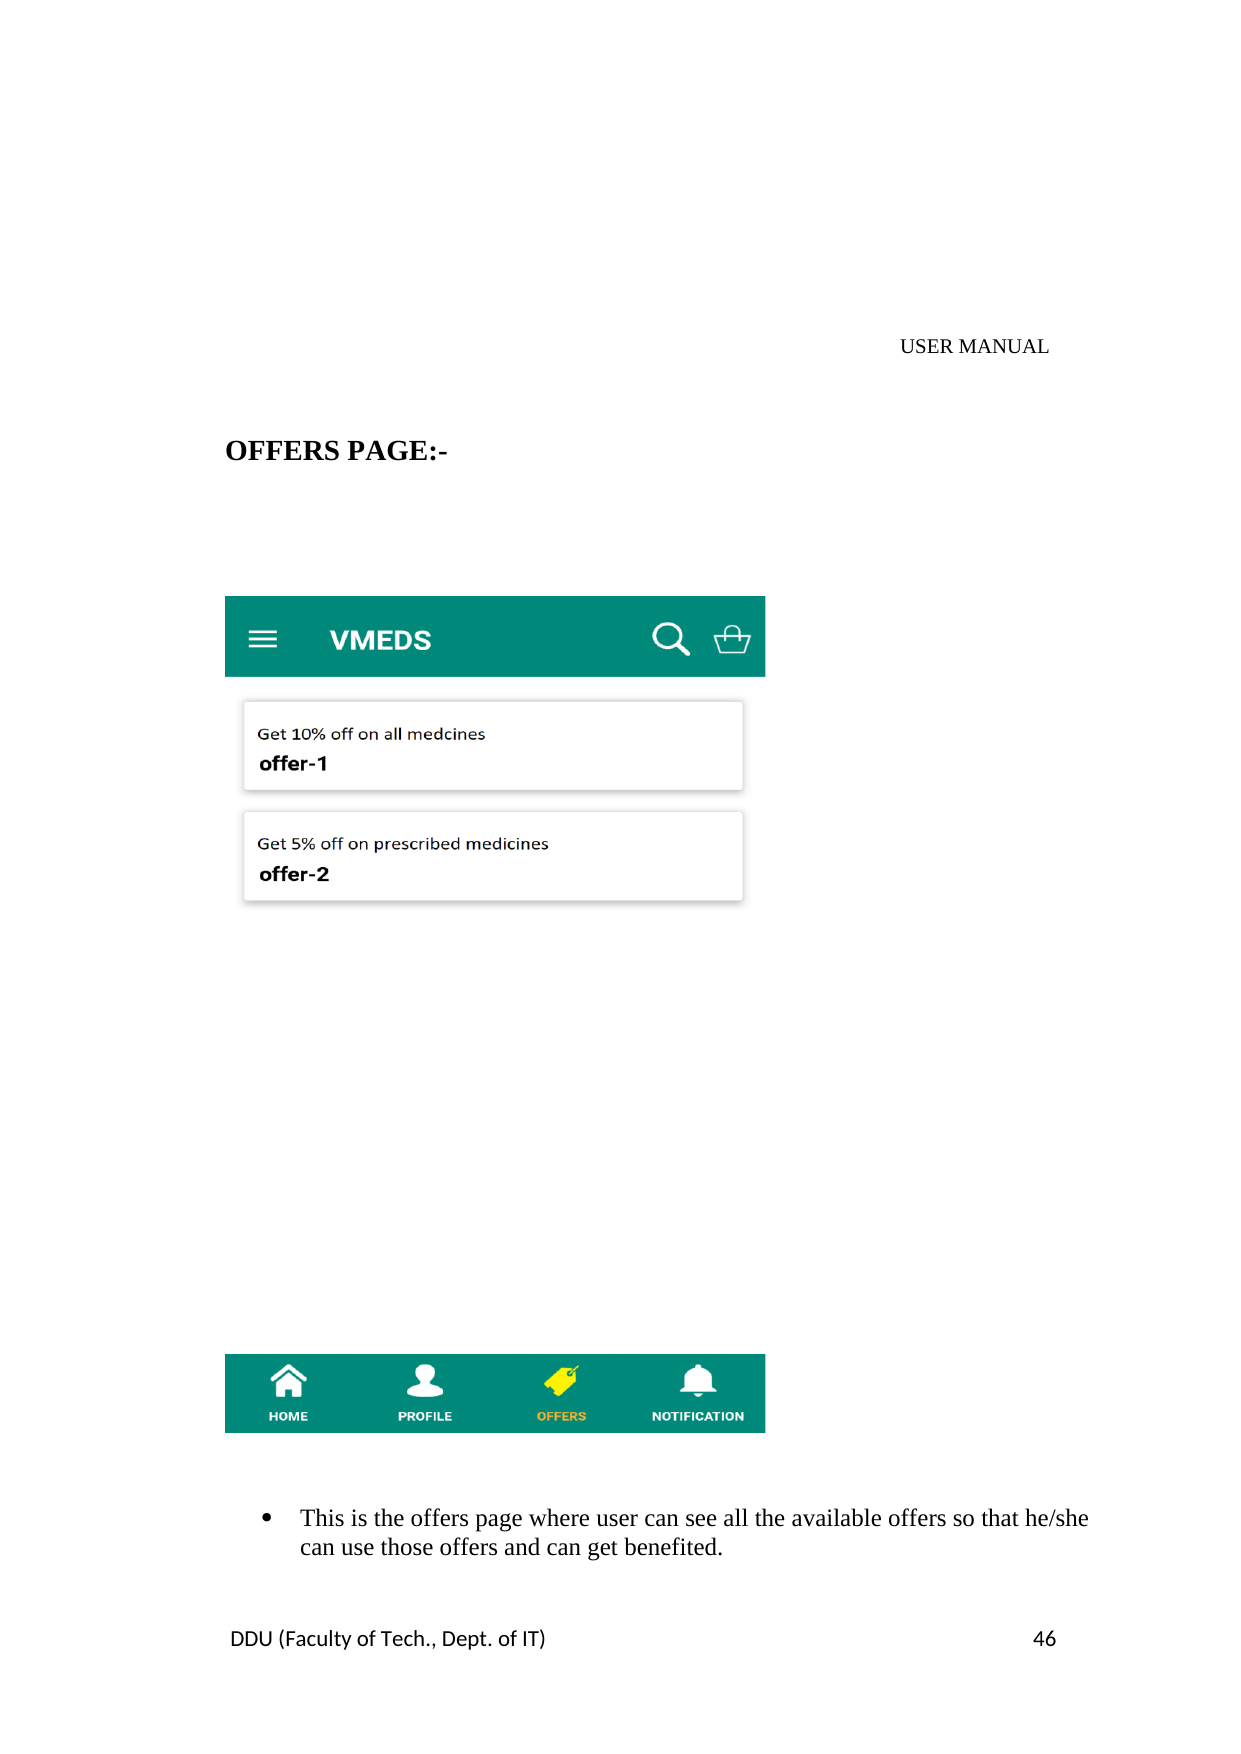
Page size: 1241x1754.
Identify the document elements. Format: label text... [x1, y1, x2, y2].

list This is the offers page where user can see all the available offers so that he/she can use those offers and can get benefited. [262, 1503, 1090, 1560]
text USER MANUAL [825, 334, 1090, 358]
text OFFERS PAGE:- [225, 433, 1090, 467]
picture [225, 596, 766, 1433]
